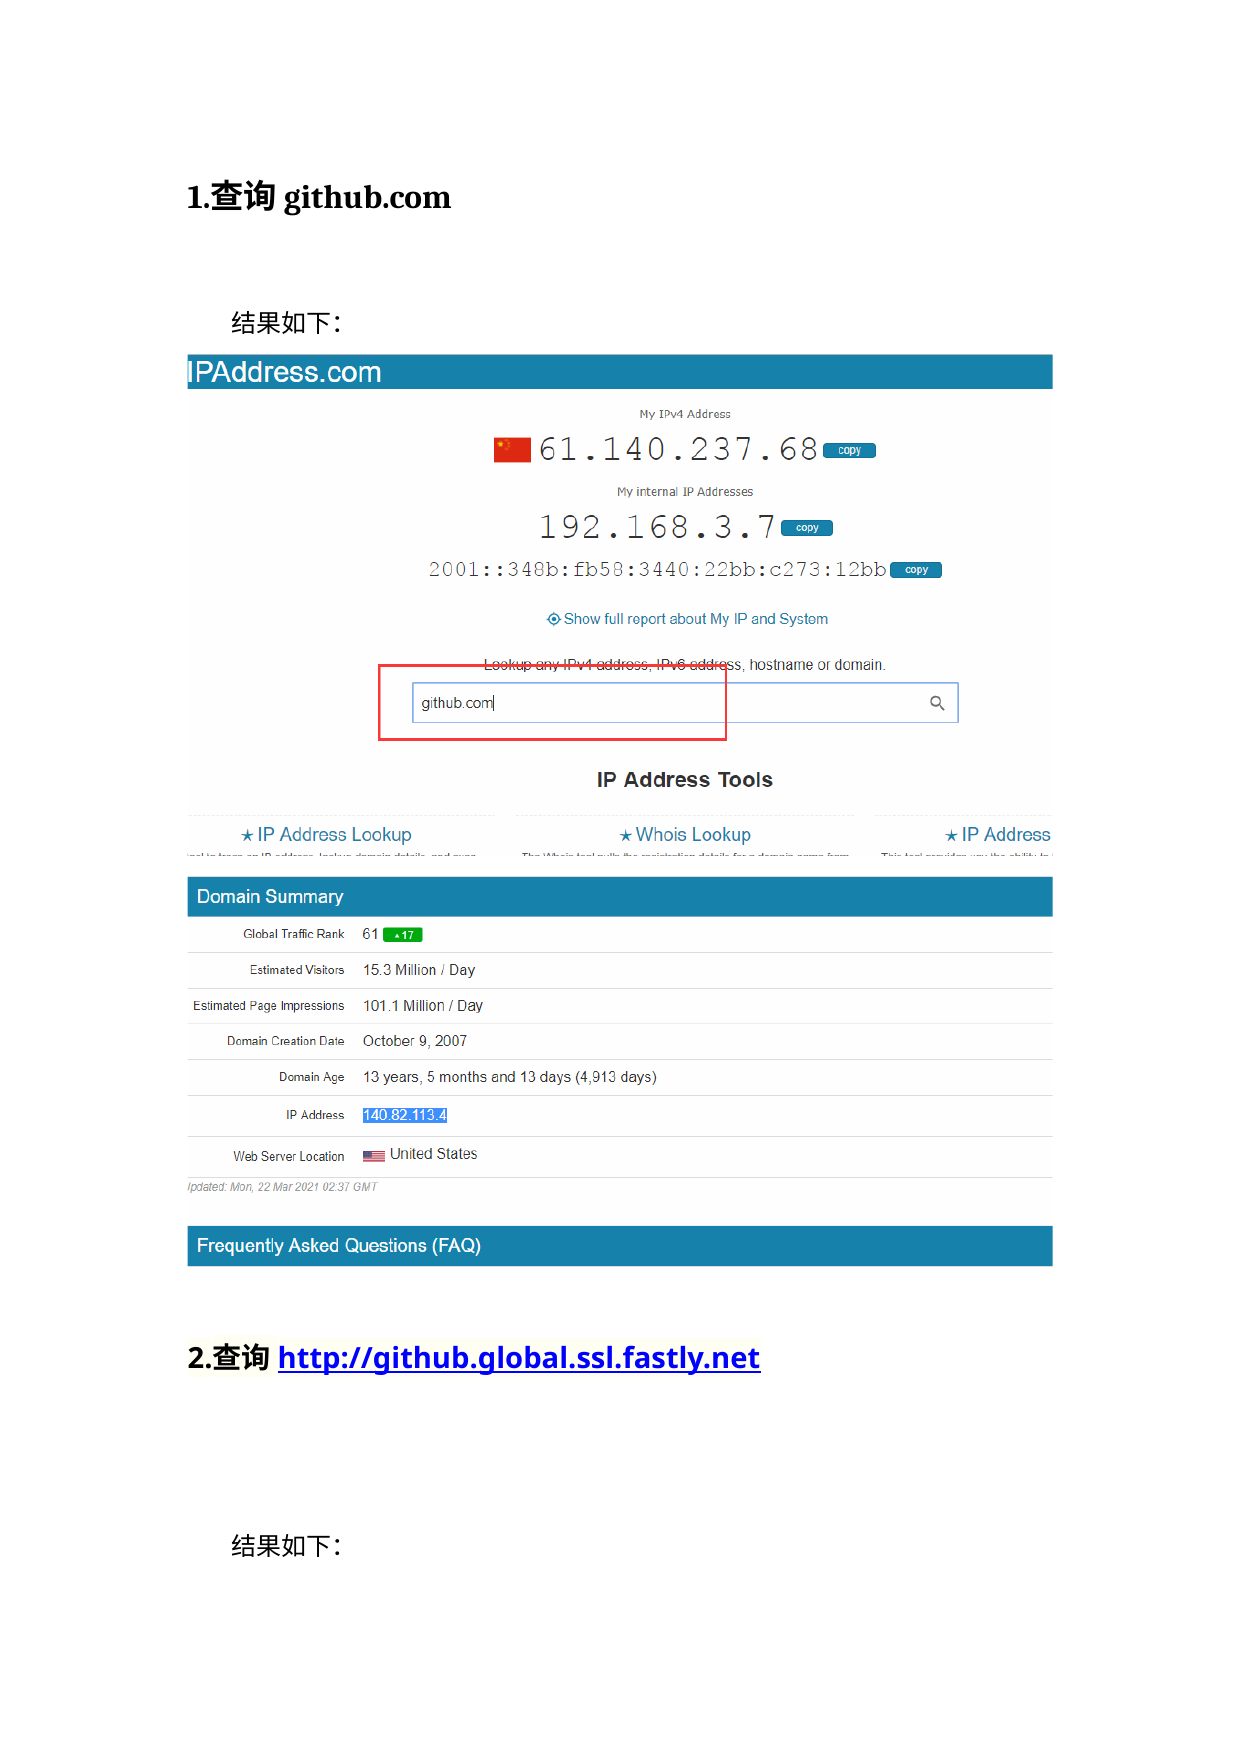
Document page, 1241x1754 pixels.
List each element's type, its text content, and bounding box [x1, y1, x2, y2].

picture [187, 354, 1053, 856]
list 结果如下： [231, 1512, 1053, 1577]
subtitle 2.查询 http://github.global.ssl.fastly.net [187, 1324, 1053, 1389]
list 结果如下： [231, 289, 1053, 354]
picture [187, 874, 1053, 1268]
subtitle 1.查询github.com [187, 162, 1053, 227]
